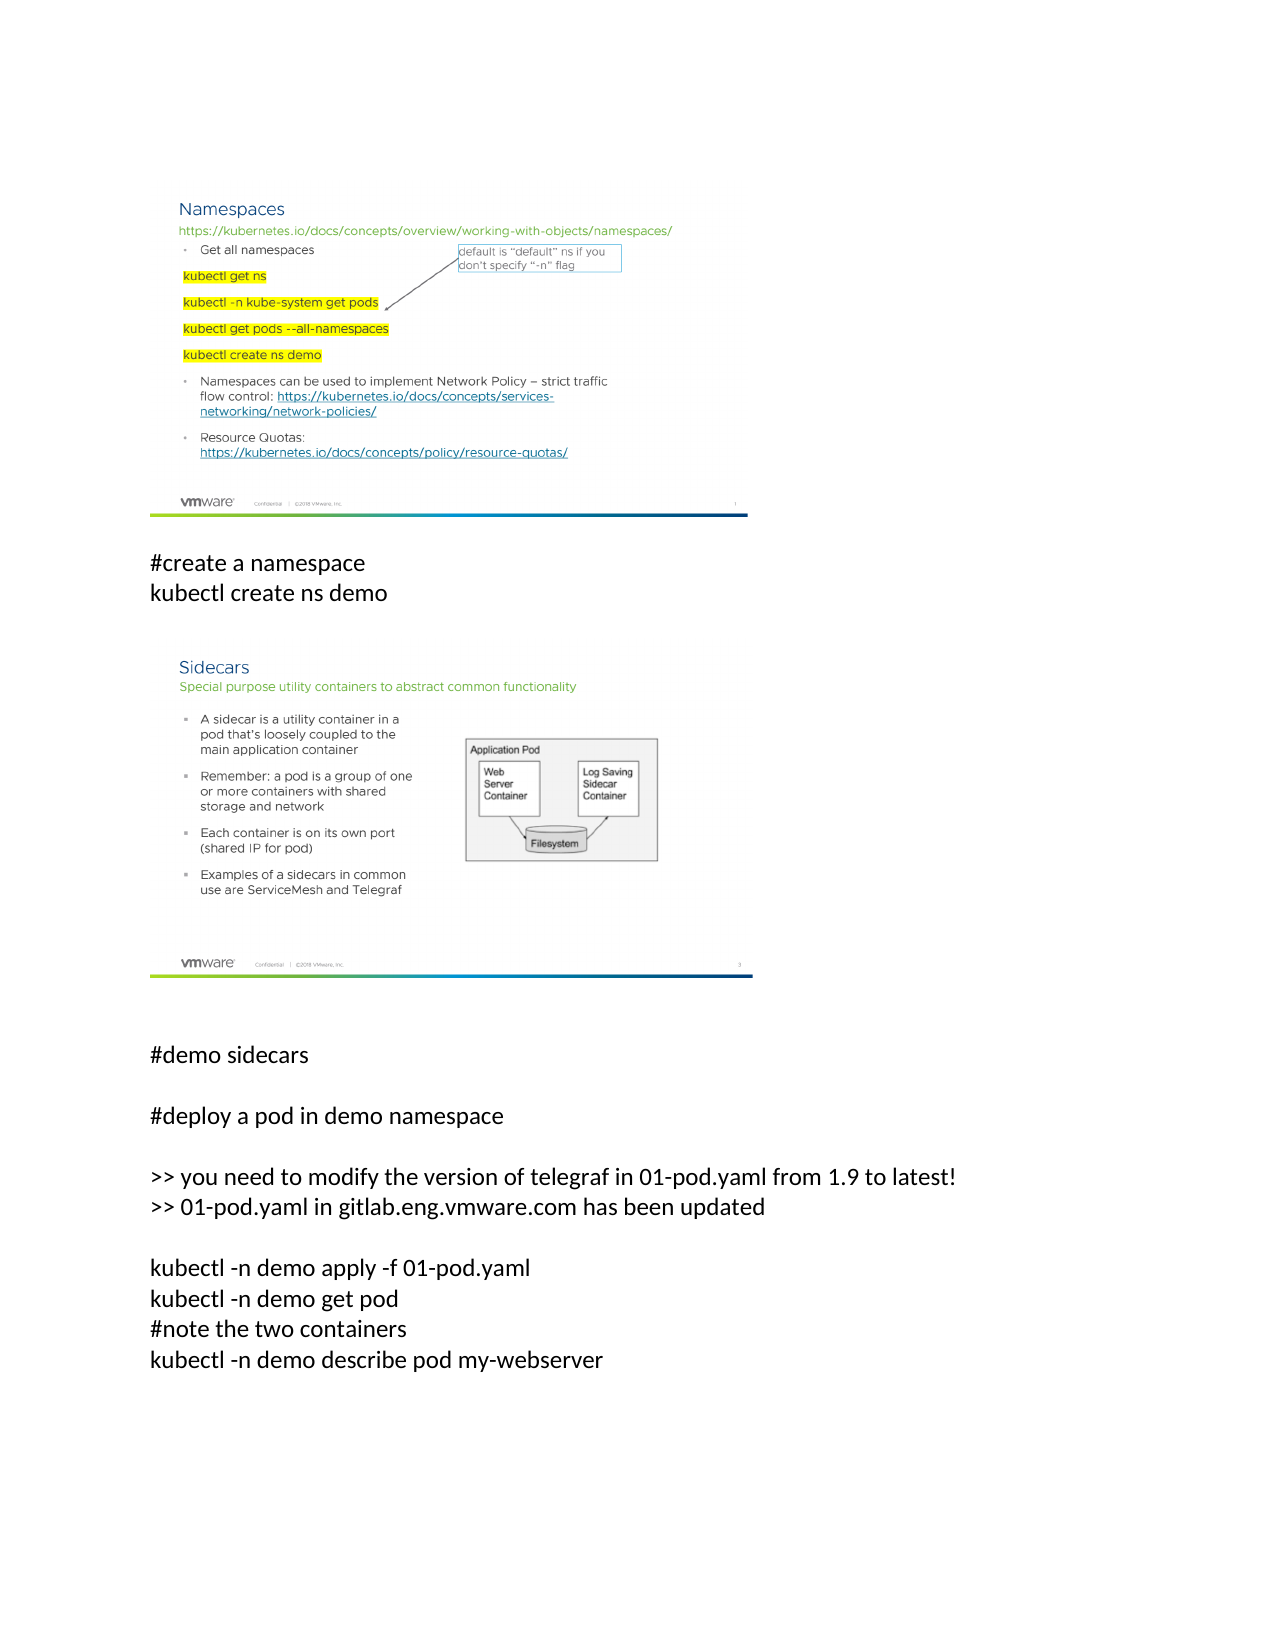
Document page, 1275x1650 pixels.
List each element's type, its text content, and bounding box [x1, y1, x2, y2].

text #demo sidecars [150, 1039, 1125, 1069]
text #create a namespace [150, 547, 1125, 578]
text kubectl -n demo apply -f 01-pod.yaml [150, 1252, 1125, 1283]
text kubectl -n demo get pod [150, 1283, 1125, 1313]
text #deploy a pod in demo namespace [150, 1100, 1125, 1130]
text kubectl -n demo describe pod my-webserver [150, 1344, 1125, 1374]
text >> you need to modify the version of telegraf in 01-pod.yaml from 1.9 to latest! [150, 1161, 1125, 1191]
text #note the two containers [150, 1313, 1125, 1344]
text kubectl create ns demo [150, 578, 1125, 608]
text >> 01-pod.yaml in gitlab.eng.vmware.com has been updated [150, 1191, 1125, 1222]
